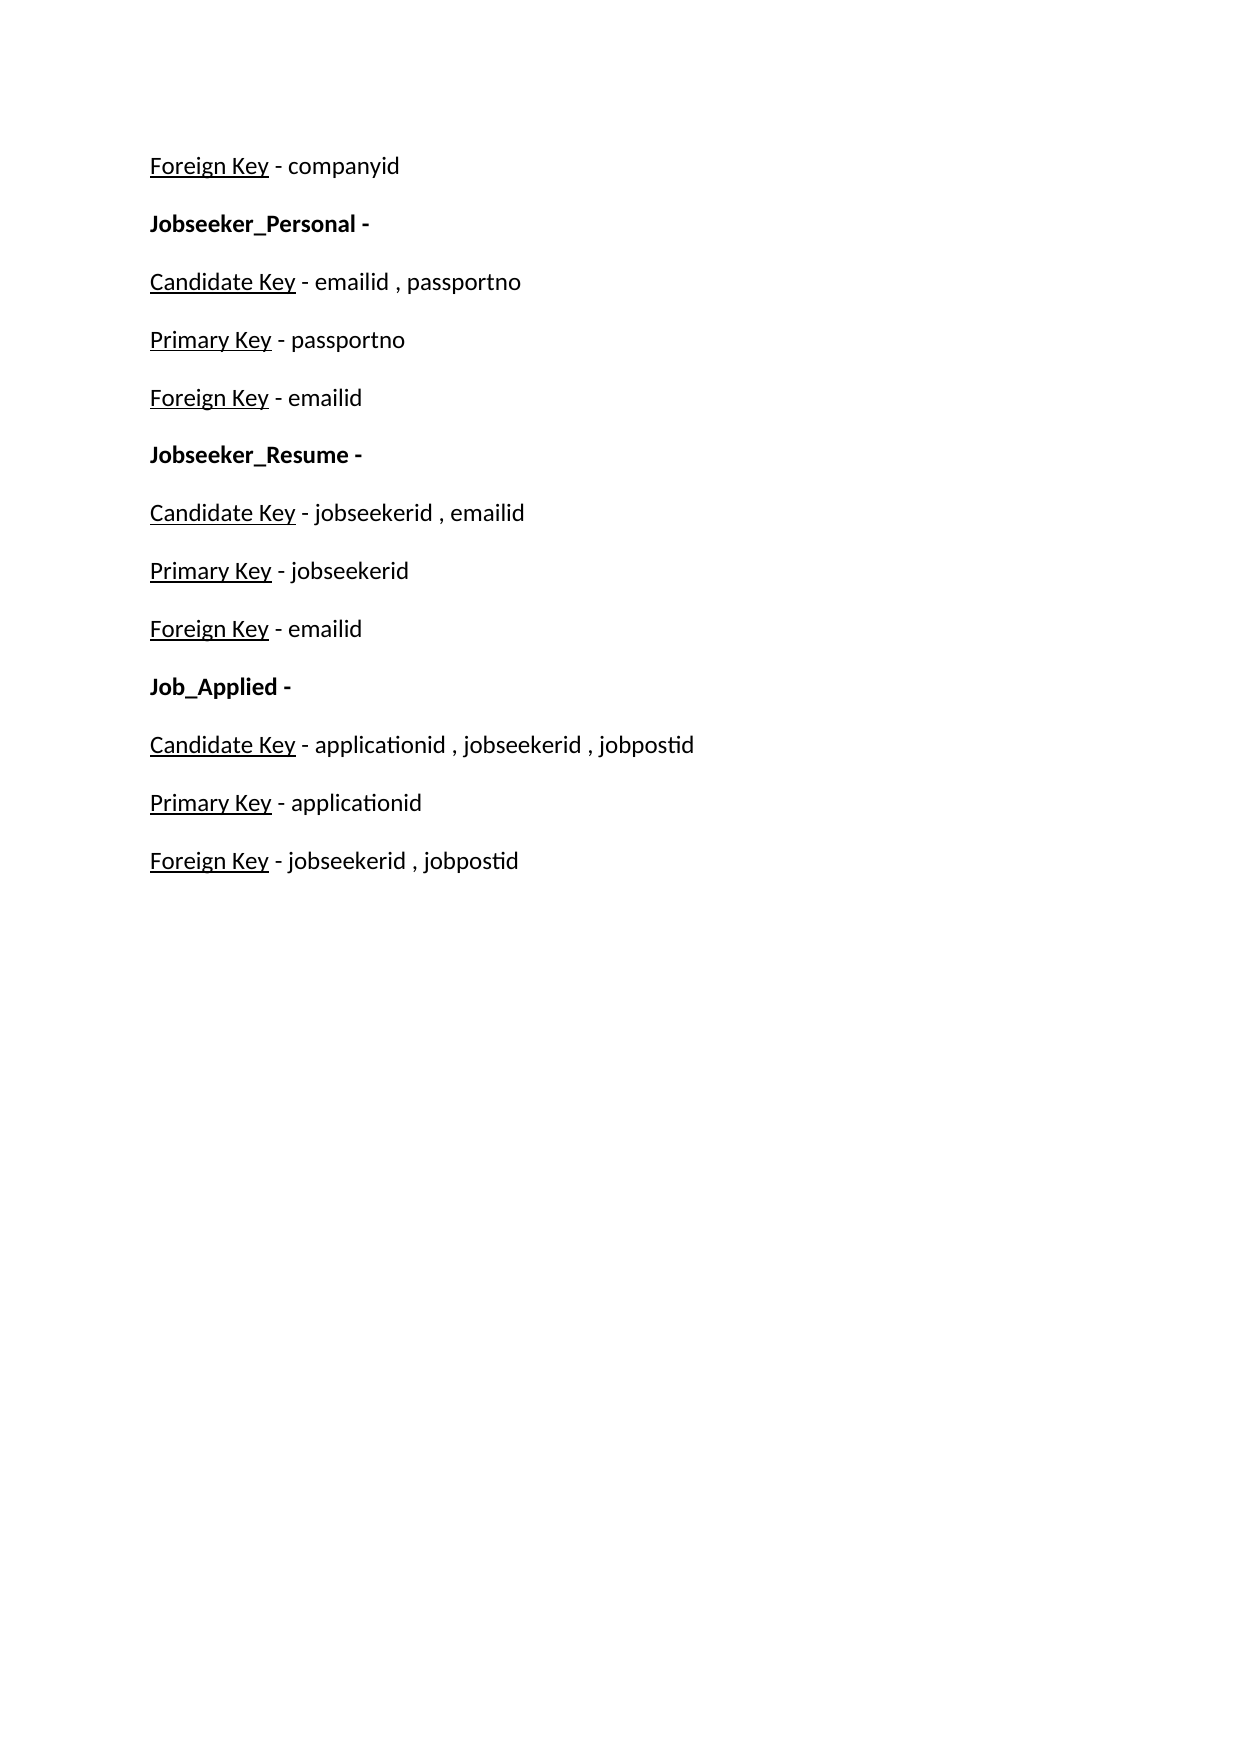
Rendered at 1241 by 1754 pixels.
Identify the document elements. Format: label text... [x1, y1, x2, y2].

subtitle Primary Key - applicationid [150, 787, 1090, 818]
subtitle Foreign Key - emailid [150, 382, 1090, 412]
subtitle Candidate Key - jobseekerid , emailid [150, 497, 1090, 528]
subtitle Primary Key - jobseekerid [150, 555, 1090, 586]
subtitle Jobseeker_Personal - [150, 208, 1090, 238]
subtitle Candidate Key - applicationid , jobseekerid , jobpostid [150, 729, 1090, 760]
subtitle Foreign Key - companyid [150, 150, 1090, 181]
subtitle Candidate Key - emailid , passportno [150, 266, 1090, 296]
subtitle Jobseeker_Resume - [150, 439, 1090, 470]
subtitle Foreign Key - emailid [150, 613, 1090, 644]
subtitle Foreign Key - jobseekerid , jobpostid [150, 845, 1090, 876]
subtitle Primary Key - passportno [150, 324, 1090, 354]
subtitle Job_Applied - [150, 671, 1090, 702]
